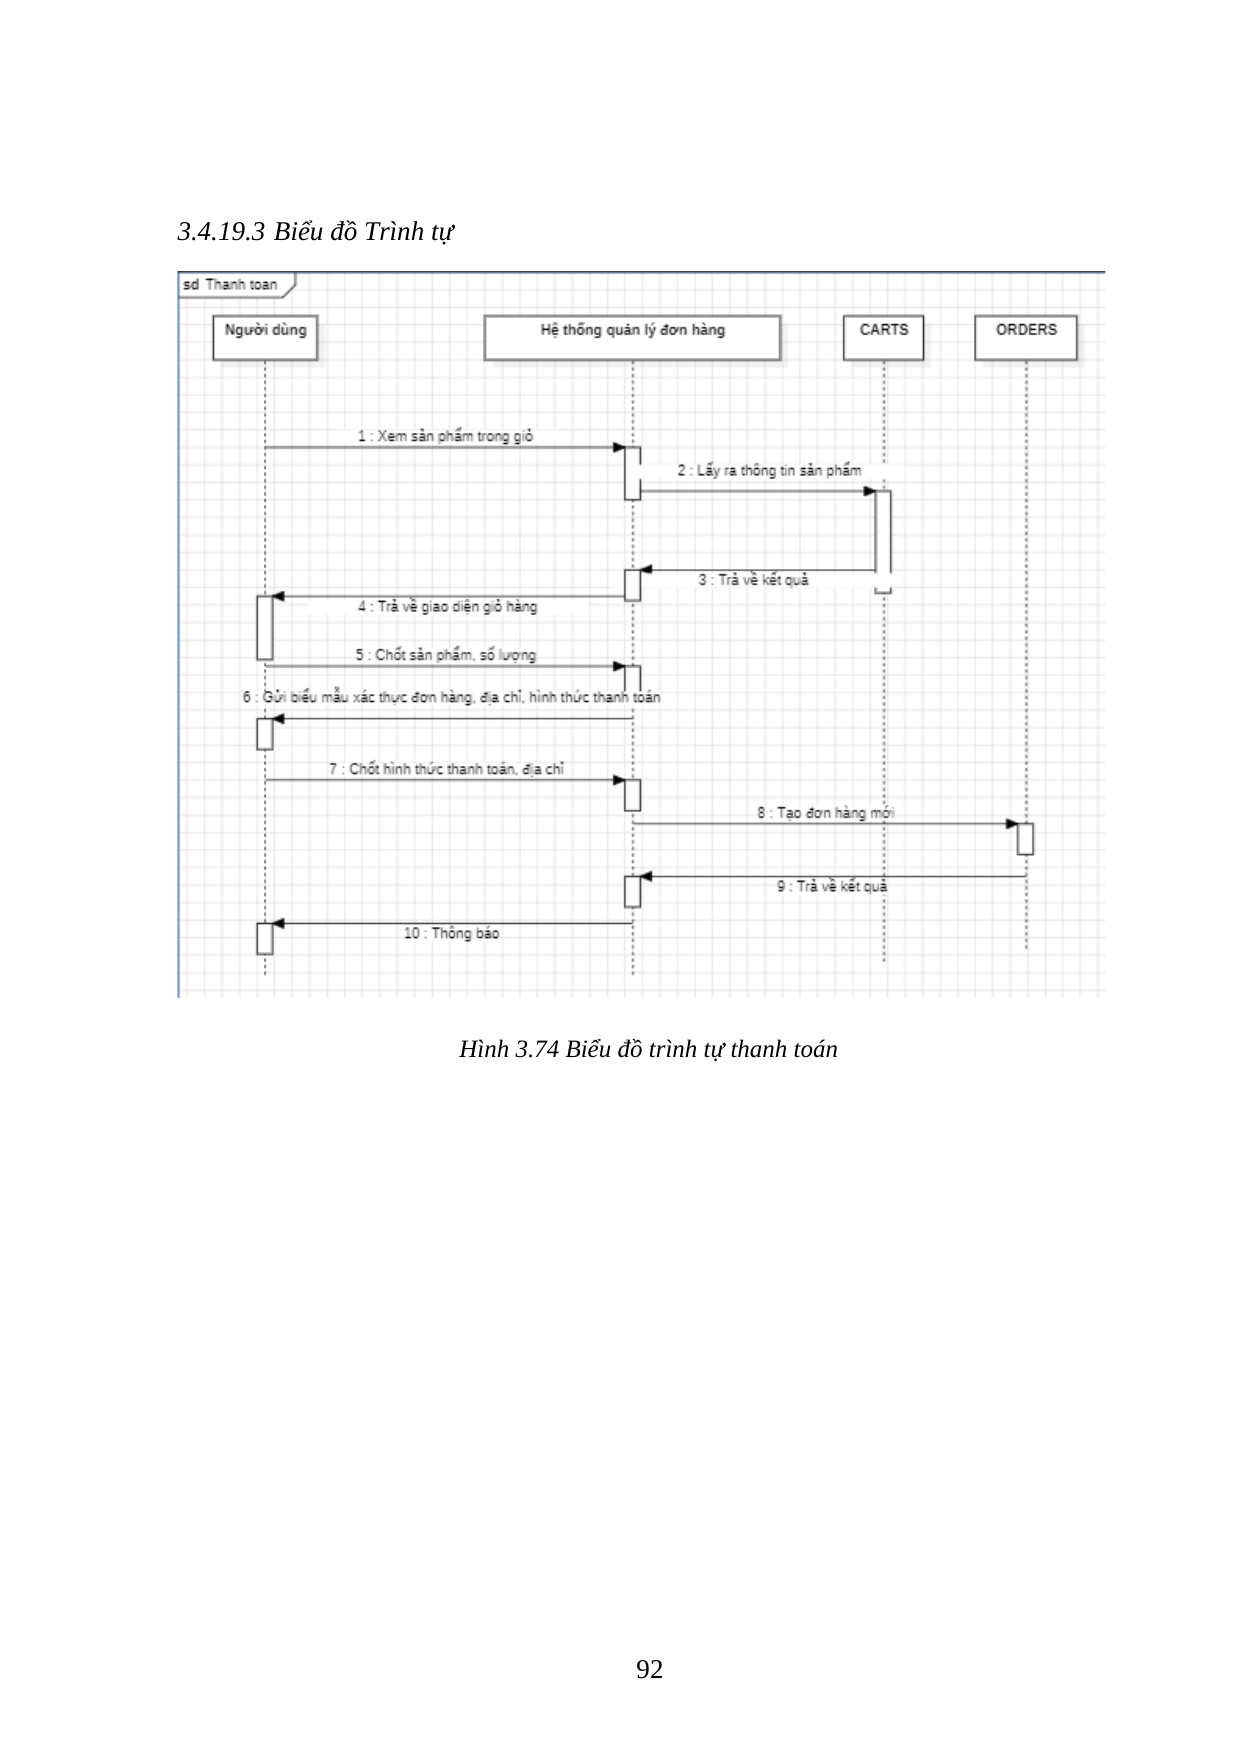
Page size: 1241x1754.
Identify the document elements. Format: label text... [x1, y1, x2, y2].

picture [177, 271, 1106, 998]
subtitle Biểu đồ Trình tự [177, 215, 1122, 246]
text Hình 3.74 Biểu đồ trình tự thanh toán [177, 1034, 1122, 1063]
